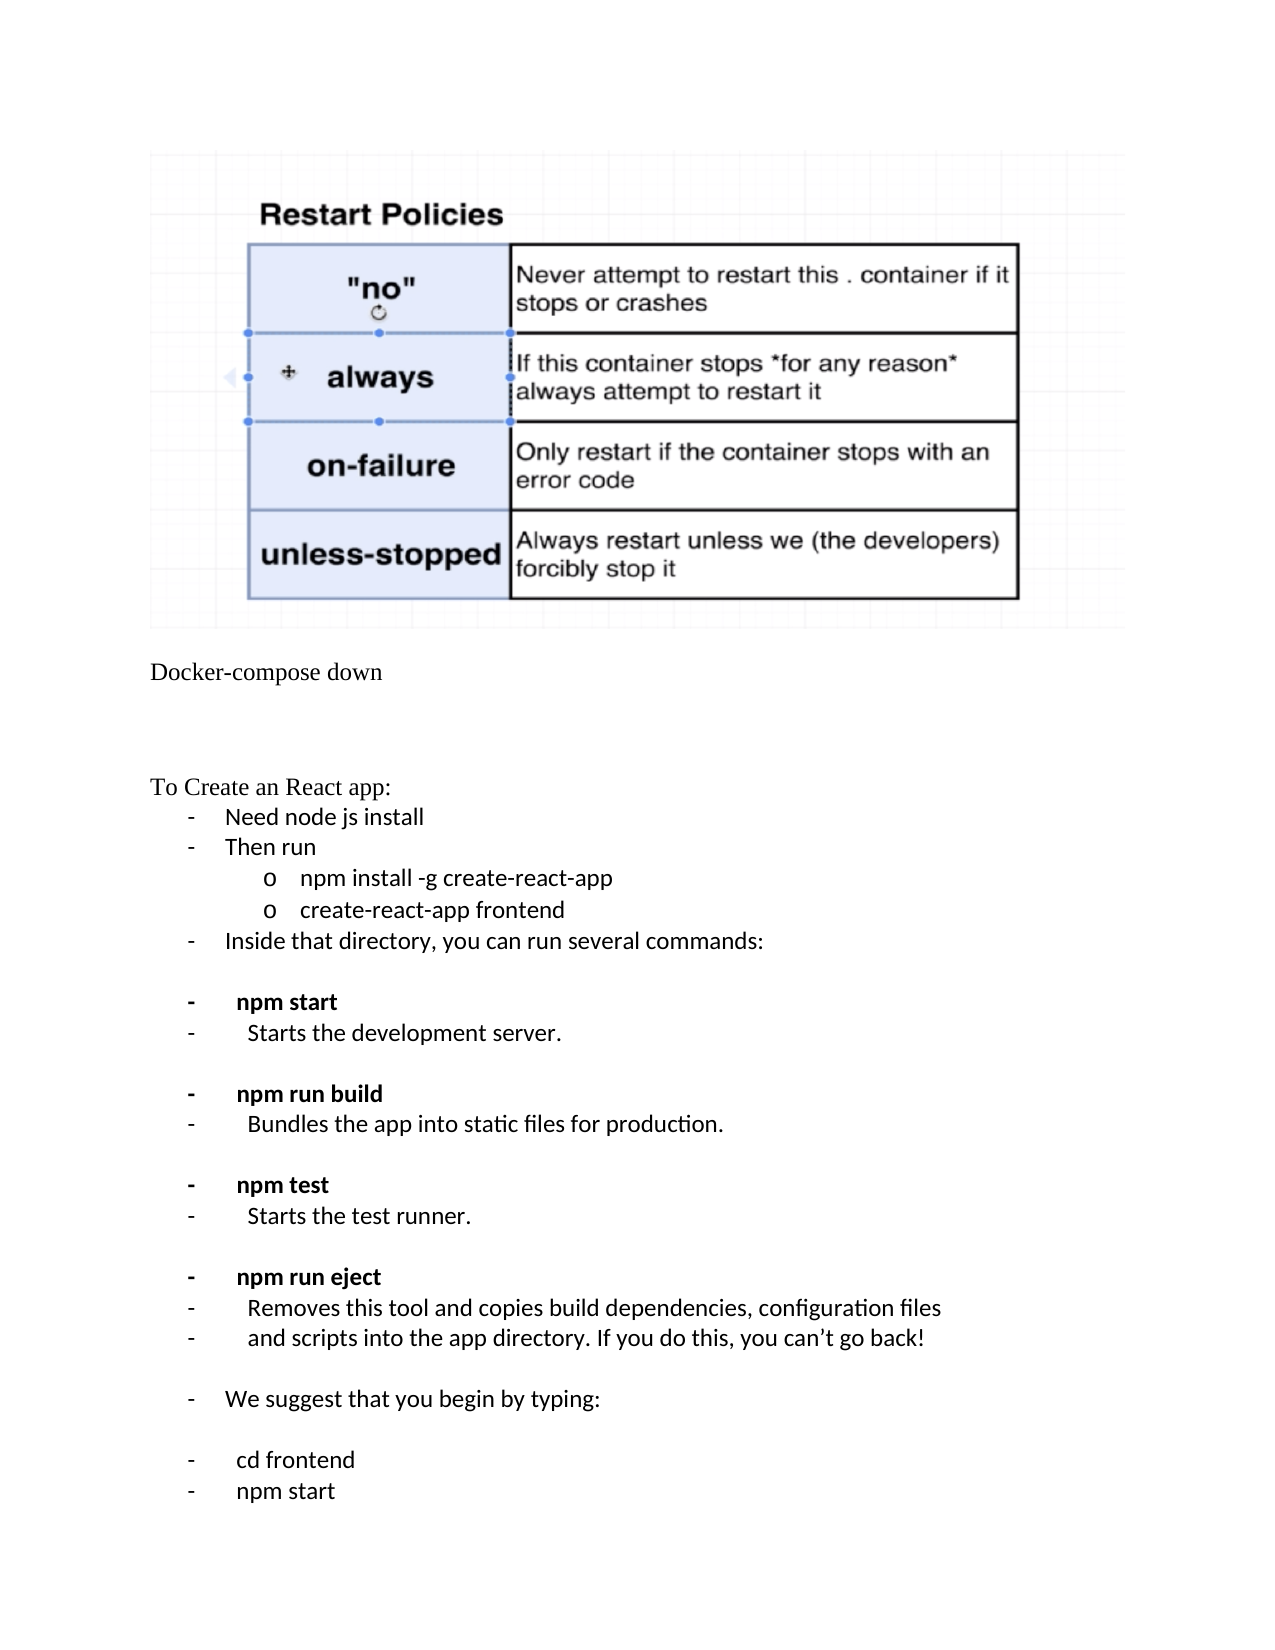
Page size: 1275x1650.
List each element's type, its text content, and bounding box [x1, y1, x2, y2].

list cd frontend [187, 1444, 1125, 1475]
list We suggest that you begin by typing: [187, 1383, 1125, 1414]
list npm start [187, 987, 1125, 1017]
list Then run [187, 831, 1125, 862]
list create-react-app frontend [262, 894, 1125, 926]
list Starts the development server. [187, 1017, 1125, 1048]
list npm install -g create-react-app [262, 862, 1125, 894]
text Docker-compose down [150, 657, 1125, 686]
list and scripts into the app directory. If you do this, you can’t go back! [187, 1322, 1125, 1353]
text To Create an React app: [150, 772, 1125, 801]
list Starts the test runner. [187, 1200, 1125, 1231]
list npm run build [187, 1078, 1125, 1109]
list Need node js install [187, 801, 1125, 831]
list Inside that directory, you can run several commands: [187, 926, 1125, 956]
list npm test [187, 1170, 1125, 1200]
list Bundles the app into static files for production. [187, 1109, 1125, 1139]
picture [150, 150, 1125, 629]
list npm start [187, 1475, 1125, 1505]
list Removes this tool and copies build dependencies, configuration files [187, 1292, 1125, 1322]
list npm run eject [187, 1261, 1125, 1292]
